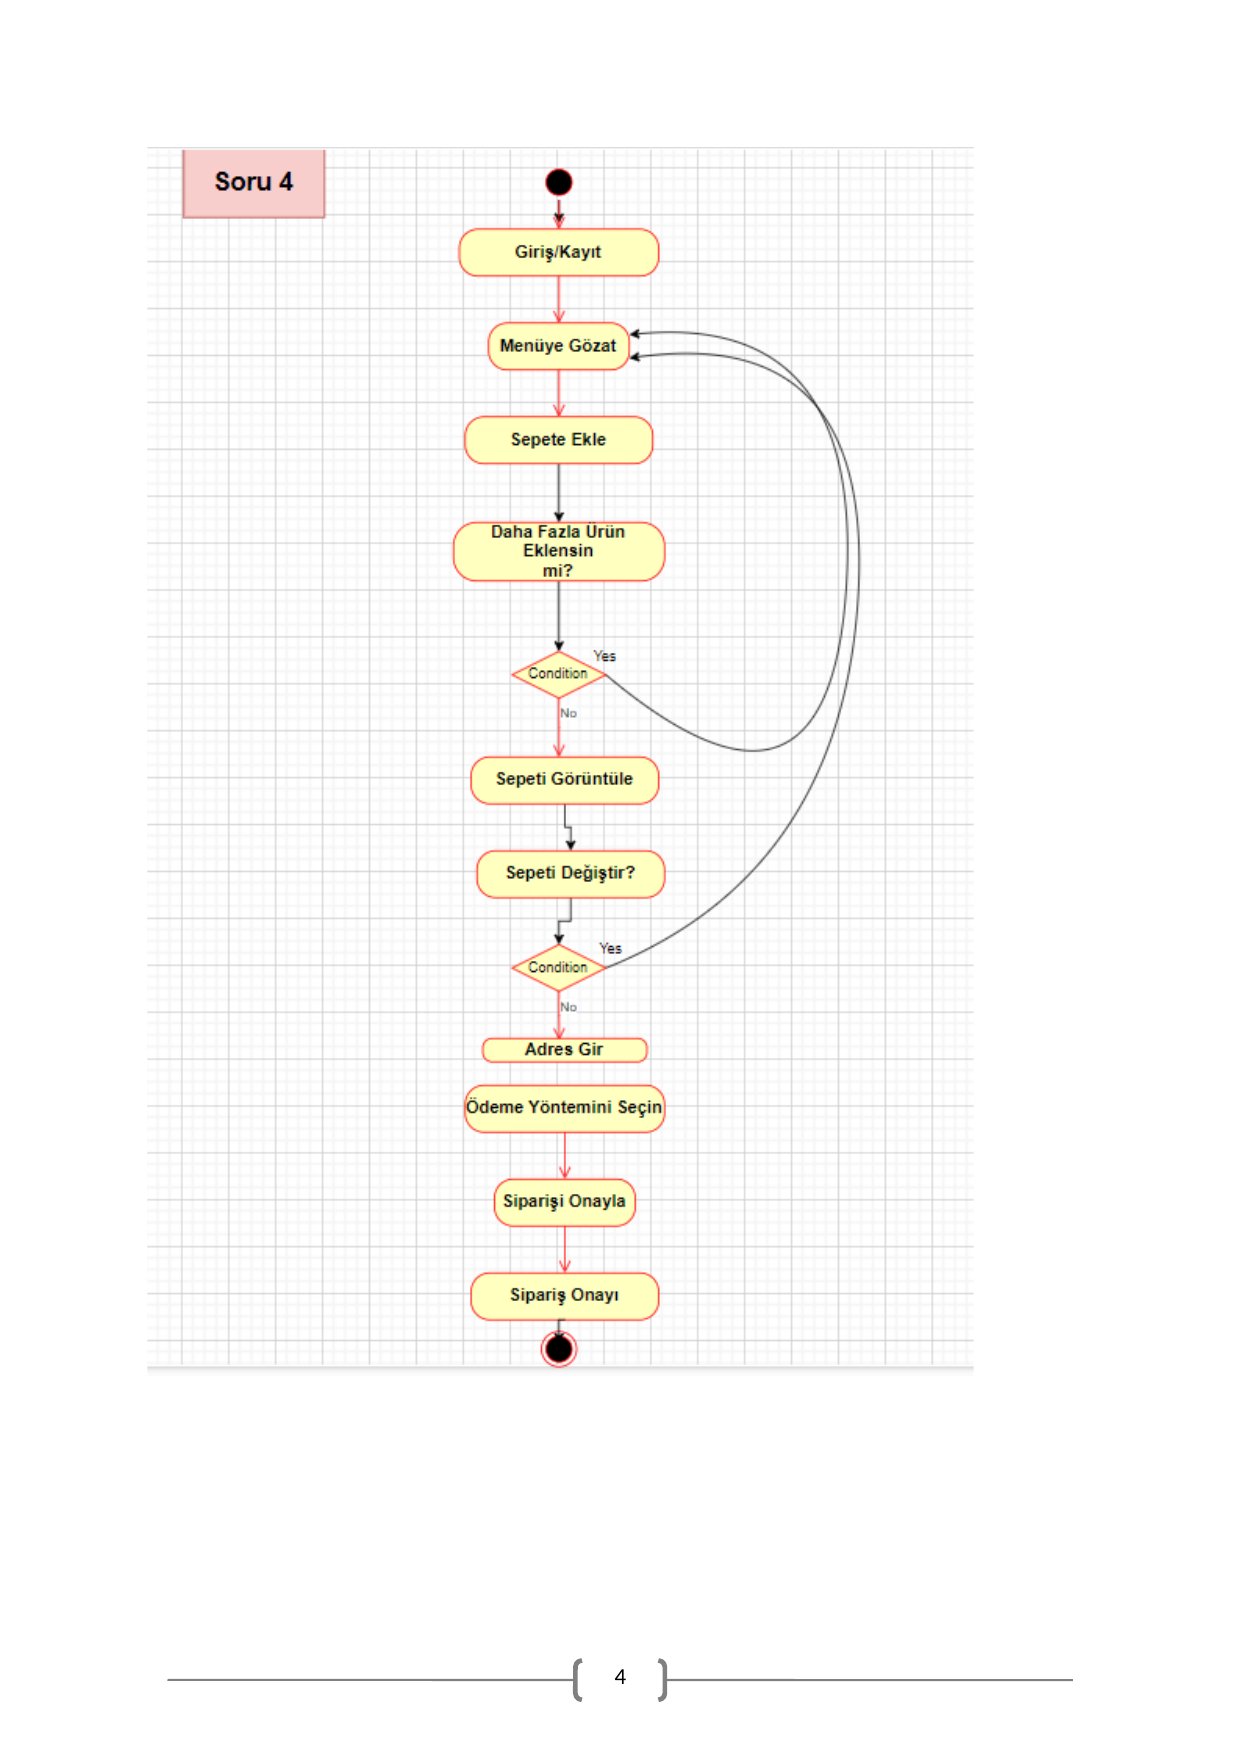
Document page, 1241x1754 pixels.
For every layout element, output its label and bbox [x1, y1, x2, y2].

picture [147, 147, 974, 1376]
